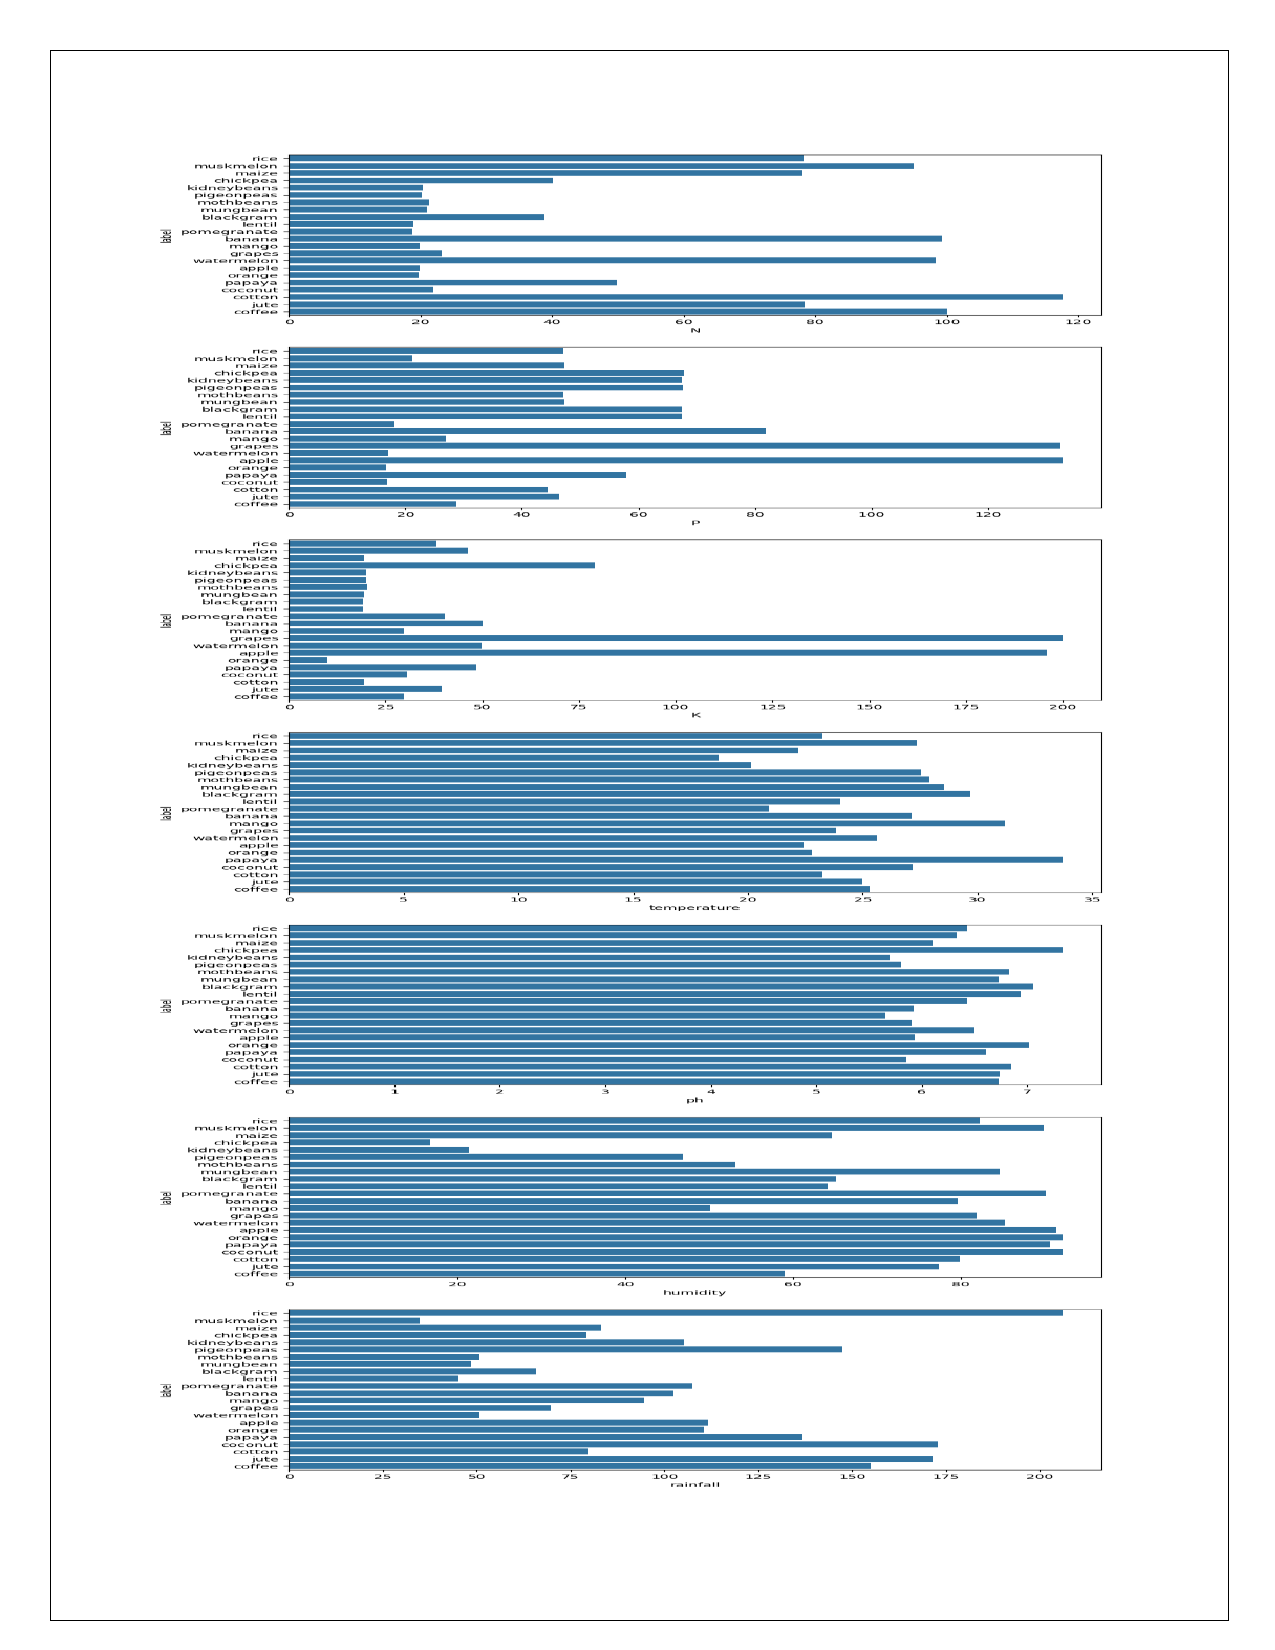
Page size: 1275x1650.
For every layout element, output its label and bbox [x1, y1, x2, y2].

picture [160, 154, 1104, 1487]
